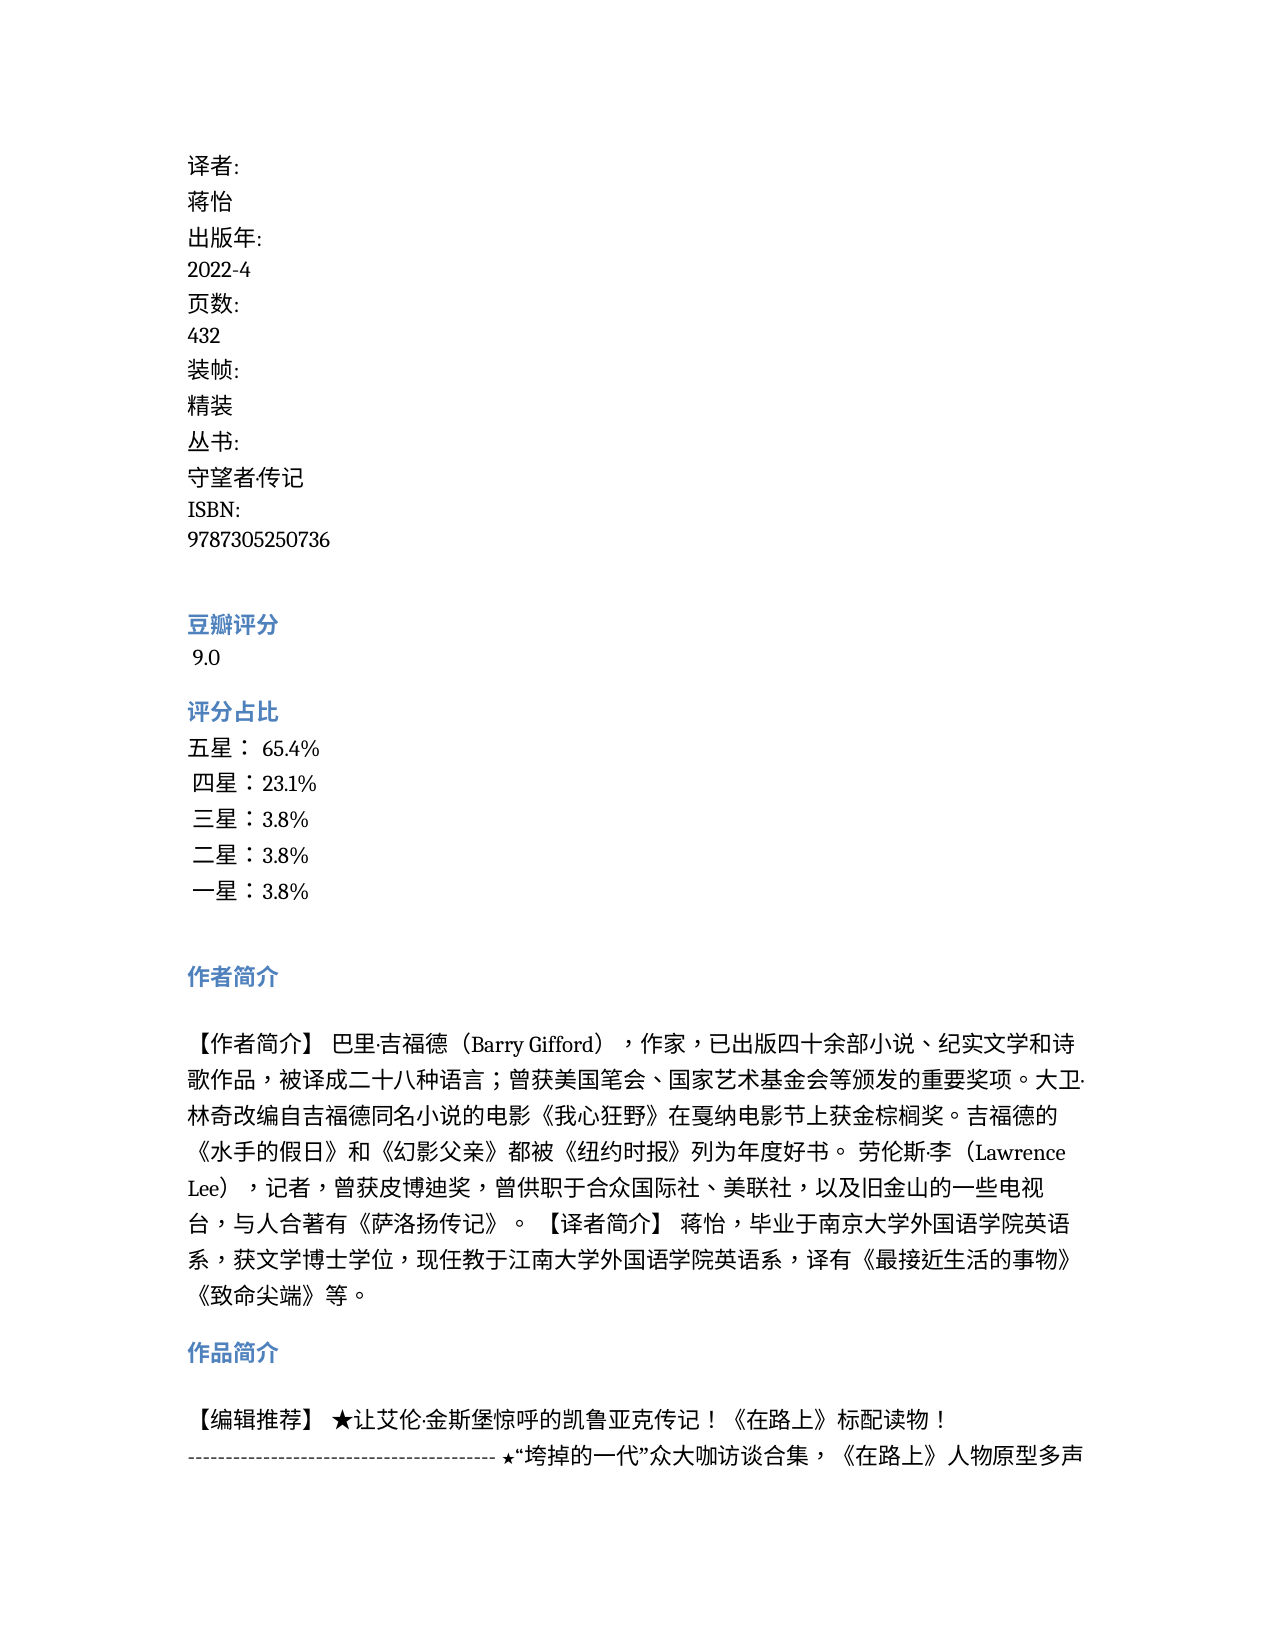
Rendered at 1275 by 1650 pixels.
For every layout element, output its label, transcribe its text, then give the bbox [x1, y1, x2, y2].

text 五星： 65.4% 四星： 23.1% 三星： 3.8% 二星： 3.8% 一星： 3.8% [187, 731, 1087, 937]
subtitle 作者简介 [187, 961, 1087, 993]
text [187, 150, 1087, 584]
text 【作者简介】 巴里·吉福德（Barry Gifford），作家，已出版四十余部小说、纪实文学和诗歌作品，被译成二十八种语言；曾获美国笔会、国家艺术基金会等颁发的重要奖项。大卫·林奇改编自吉福德同名小说的电影《我心狂野》在戛纳电影节上获金棕榈奖。吉福德的《水手的假日》和《幻影父亲》都被《纽约时报》列为年度好书。 劳伦斯·李（Lawrence Lee），记者，曾获皮博迪奖，曾供职于合众国际社、美联社，以及旧金山的一些电视台，与人合著有《萨洛扬传记》。 【译者简介】 蒋怡，毕业于南京大学外国语学院英语系，获文学博士学位，现任教于江南大学外国语学院英语系，译有《最接近生活的事物》《致命尖端》等。 [187, 997, 1087, 1311]
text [187, 1373, 1087, 1471]
subtitle 豆瓣评分 [187, 608, 1087, 640]
text 9.0 [187, 644, 1087, 671]
subtitle 作品简介 [187, 1337, 1087, 1368]
subtitle 评分占比 [187, 696, 1087, 727]
